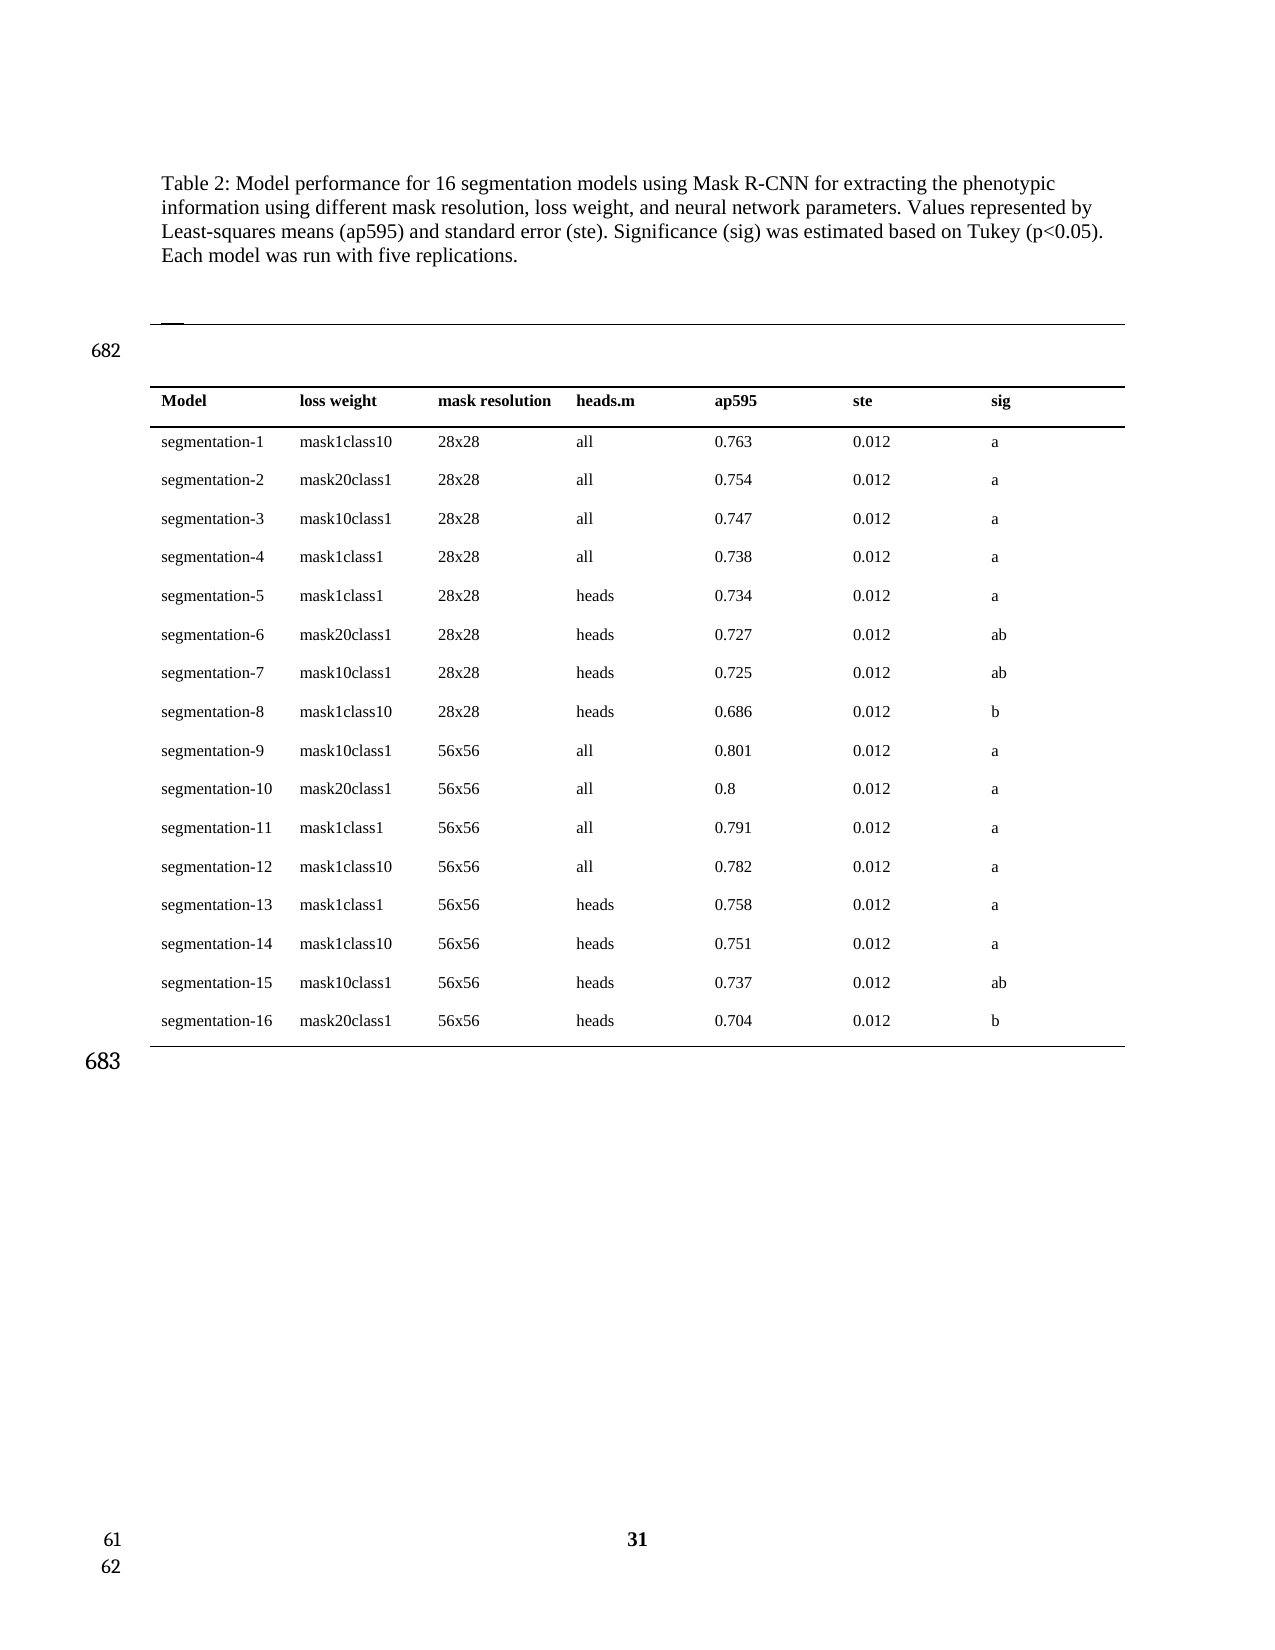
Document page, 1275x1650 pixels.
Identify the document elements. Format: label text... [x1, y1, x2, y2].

table_cell heads [565, 891, 703, 930]
table_cell 0.738 [703, 544, 842, 582]
table_cell all [565, 544, 703, 582]
table_header loss weight [288, 388, 427, 426]
table_cell 0.012 [842, 1007, 980, 1046]
table_header ste [842, 388, 980, 426]
table_cell mask1class10 [288, 698, 427, 737]
table_cell all [565, 775, 703, 814]
table_cell heads [565, 660, 703, 698]
table_cell b [980, 698, 1125, 737]
table_cell 0.791 [703, 814, 842, 853]
table_cell heads [565, 969, 703, 1007]
table_cell 28x28 [427, 660, 565, 698]
table_cell segmentation-7 [150, 660, 288, 698]
table_cell heads [565, 698, 703, 737]
table_cell a [980, 428, 1125, 466]
table_cell ab [980, 621, 1125, 659]
table_cell mask1class1 [288, 544, 427, 582]
table_cell segmentation-11 [150, 814, 288, 853]
table_header sig [980, 388, 1125, 426]
table_cell mask20class1 [288, 621, 427, 659]
table_cell 0.801 [703, 737, 842, 775]
table_cell 0.734 [703, 582, 842, 621]
table_cell mask1class10 [288, 930, 427, 969]
table_cell segmentation-10 [150, 775, 288, 814]
table_cell 0.012 [842, 660, 980, 698]
table_cell 0.012 [842, 698, 980, 737]
table_cell 56x56 [427, 853, 565, 891]
table_cell 0.012 [842, 505, 980, 543]
table_cell 56x56 [427, 969, 565, 1007]
table_cell 0.012 [842, 891, 980, 930]
table_cell 0.763 [703, 428, 842, 466]
table_cell 56x56 [427, 814, 565, 853]
table_cell 0.747 [703, 505, 842, 543]
table_cell 56x56 [427, 1007, 565, 1046]
table_cell segmentation-5 [150, 582, 288, 621]
table_cell segmentation-6 [150, 621, 288, 659]
table_cell segmentation-9 [150, 737, 288, 775]
table_cell all [565, 814, 703, 853]
table_cell mask1class10 [288, 853, 427, 891]
table_cell 0.012 [842, 428, 980, 466]
table_cell a [980, 775, 1125, 814]
table_cell a [980, 544, 1125, 582]
table_header Model [150, 388, 288, 426]
table_cell 56x56 [427, 775, 565, 814]
table_cell mask10class1 [288, 737, 427, 775]
table_cell 0.704 [703, 1007, 842, 1046]
table_cell heads [565, 930, 703, 969]
table_cell a [980, 891, 1125, 930]
table_cell 28x28 [427, 428, 565, 466]
table_header ap595 [703, 388, 842, 426]
table_cell a [980, 814, 1125, 853]
table_cell a [980, 505, 1125, 543]
table_cell all [565, 428, 703, 466]
table_cell segmentation-16 [150, 1007, 288, 1046]
table_cell a [980, 853, 1125, 891]
table_cell ab [980, 969, 1125, 1007]
table_cell 28x28 [427, 505, 565, 543]
table_cell 0.012 [842, 544, 980, 582]
table_cell segmentation-1 [150, 428, 288, 466]
table_cell 56x56 [427, 891, 565, 930]
table_cell heads [565, 1007, 703, 1046]
table_cell segmentation-13 [150, 891, 288, 930]
table_cell mask1class1 [288, 891, 427, 930]
table_cell ab [980, 660, 1125, 698]
table_cell segmentation-15 [150, 969, 288, 1007]
table_cell segmentation-8 [150, 698, 288, 737]
table_cell 0.012 [842, 814, 980, 853]
table_cell all [565, 737, 703, 775]
table_cell a [980, 930, 1125, 969]
table_cell 0.686 [703, 698, 842, 737]
table_cell heads [565, 582, 703, 621]
table_cell 28x28 [427, 544, 565, 582]
table_cell a [980, 466, 1125, 505]
table_cell mask10class1 [288, 660, 427, 698]
table_cell mask20class1 [288, 775, 427, 814]
table_cell a [980, 582, 1125, 621]
table_cell 0.012 [842, 466, 980, 505]
table_cell mask1class1 [288, 814, 427, 853]
table_cell mask1class10 [288, 428, 427, 466]
table_cell b [980, 1007, 1125, 1046]
table_cell a [980, 737, 1125, 775]
table_cell 0.754 [703, 466, 842, 505]
table_cell mask20class1 [288, 1007, 427, 1046]
table_cell 28x28 [427, 698, 565, 737]
table_cell 0.737 [703, 969, 842, 1007]
table_cell segmentation-2 [150, 466, 288, 505]
table_cell heads [565, 621, 703, 659]
table_cell all [565, 505, 703, 543]
table_cell segmentation-4 [150, 544, 288, 582]
table_cell 0.8 [703, 775, 842, 814]
table_cell 28x28 [427, 466, 565, 505]
table_cell mask20class1 [288, 466, 427, 505]
table_cell segmentation-3 [150, 505, 288, 543]
table_header Table 2: Model performance for 16 segmentation models using Mask R-CNN for extracting the phenotypic information using different mask resolution, loss weight, and neural network parameters. Values represented by Least-squares means (ap595) and standard error (ste). Significance (sig) was estimated based on Tukey (p<0.05). Each model was run with five replications. [150, 150, 1125, 324]
table_cell 0.012 [842, 737, 980, 775]
table_cell 0.782 [703, 853, 842, 891]
table_cell 0.012 [842, 853, 980, 891]
table_cell 0.012 [842, 930, 980, 969]
table_cell mask1class1 [288, 582, 427, 621]
table_header heads.m [565, 388, 703, 426]
table_cell 0.012 [842, 775, 980, 814]
table_cell 0.725 [703, 660, 842, 698]
table_cell all [565, 466, 703, 505]
table_cell 28x28 [427, 621, 565, 659]
table_header mask resolution [427, 388, 565, 426]
table_cell all [565, 853, 703, 891]
table_cell 56x56 [427, 930, 565, 969]
table_cell 0.758 [703, 891, 842, 930]
table_cell 0.012 [842, 621, 980, 659]
table_cell 0.727 [703, 621, 842, 659]
table_cell segmentation-12 [150, 853, 288, 891]
table_cell 0.012 [842, 969, 980, 1007]
table_cell segmentation-14 [150, 930, 288, 969]
table_cell mask10class1 [288, 969, 427, 1007]
table_cell 56x56 [427, 737, 565, 775]
table_cell 0.751 [703, 930, 842, 969]
table_cell mask10class1 [288, 505, 427, 543]
table_cell 0.012 [842, 582, 980, 621]
table_cell 28x28 [427, 582, 565, 621]
